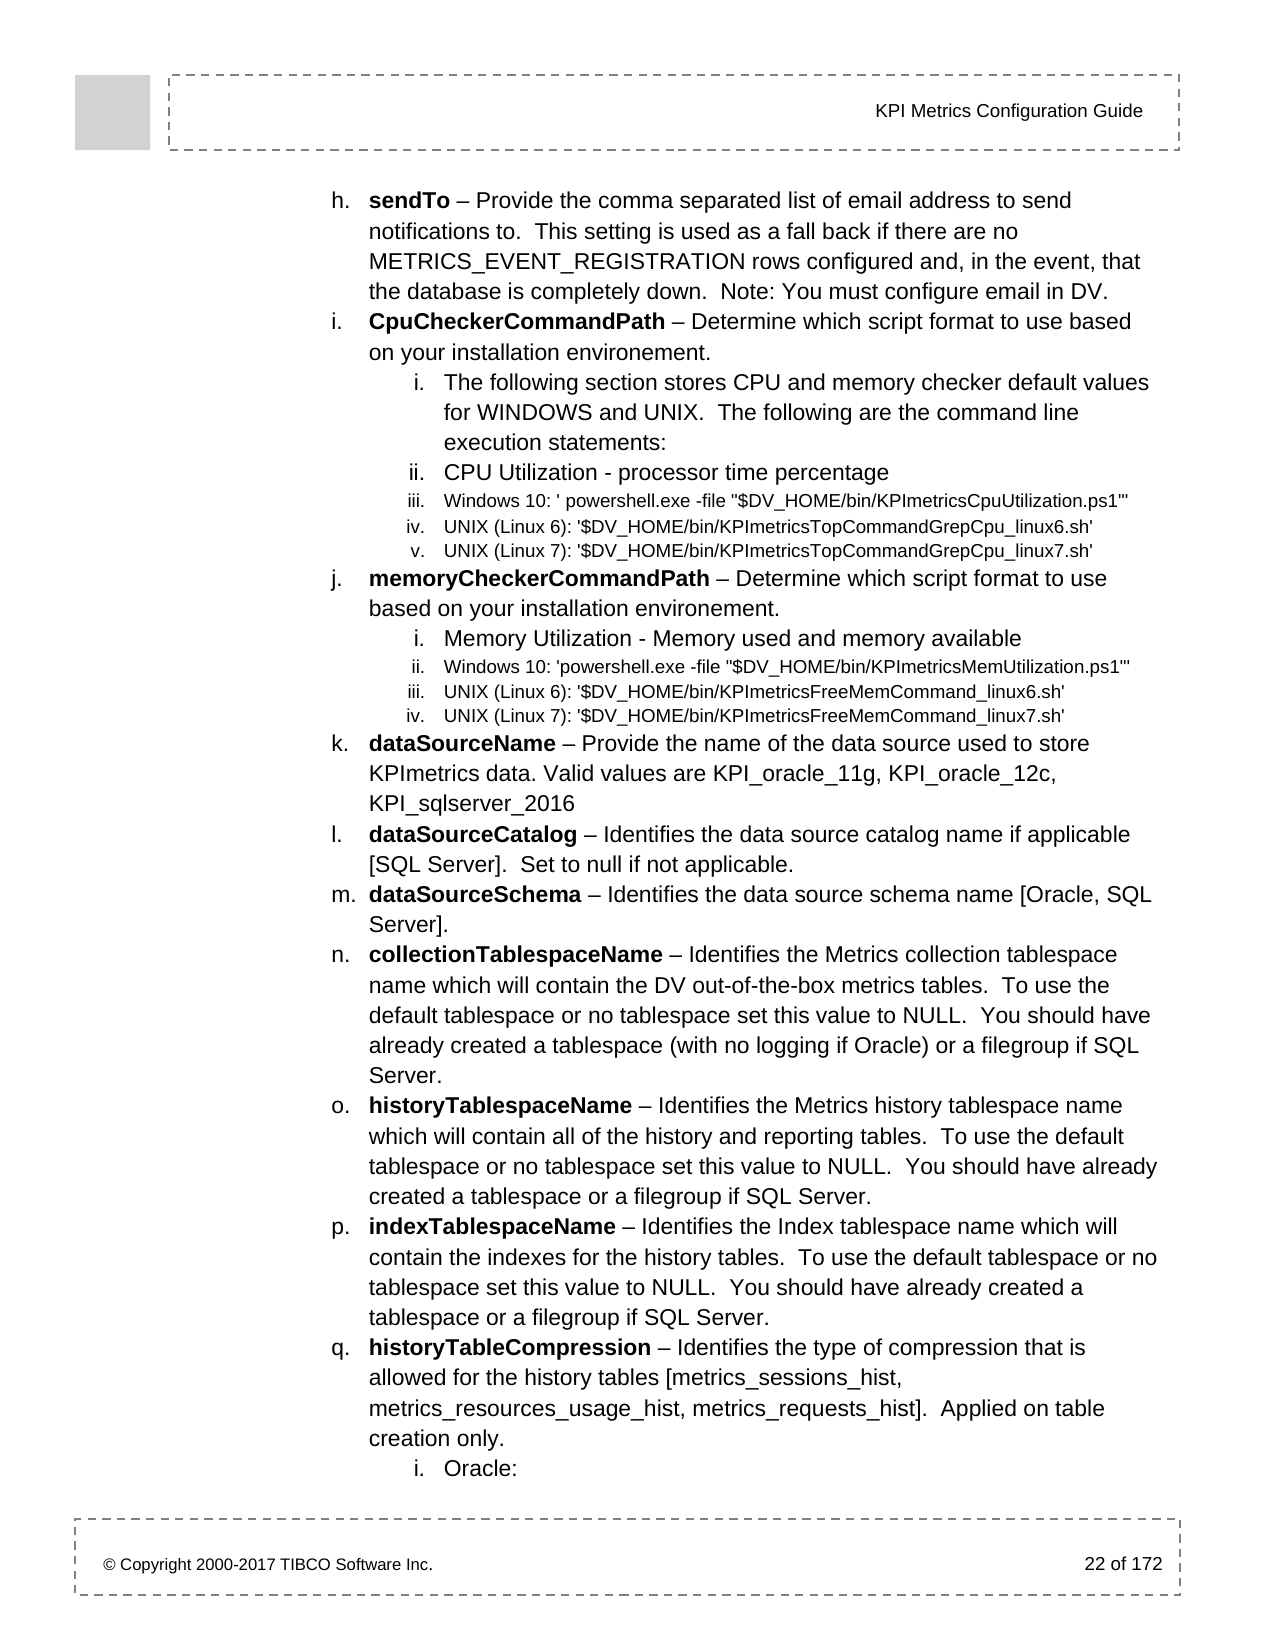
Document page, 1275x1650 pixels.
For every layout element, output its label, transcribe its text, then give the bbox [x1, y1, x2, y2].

list The following section stores CPU and memory checker default values for WINDOWS and UNIX. The following are the command line execution statements: [425, 369, 1162, 456]
list dataSourceCatalog – Identifies the data source catalog name if applicable [SQL Server]. Set to null if not applicable. [331, 821, 1162, 877]
list UNIX (Linux 6): '$DV_HOME/bin/KPImetricsFreeMemCommand_linux6.sh' [425, 680, 1162, 702]
list UNIX (Linux 6): '$DV_HOME/bin/KPImetricsTopCommandGrepCpu_linux6.sh' [425, 515, 1162, 537]
list UNIX (Linux 7): '$DV_HOME/bin/KPImetricsFreeMemCommand_linux7.sh' [425, 705, 1162, 727]
list indexTablespaceName – Identifies the Index tablespace name which will contain the indexes for the history tables. To use the default tablespace or no tablespace set this value to NULL. You should have already created a tablespace or a filegroup if SQL Server. [331, 1213, 1162, 1330]
list historyTableCompression – Identifies the type of compression that is allowed for the history tables [metrics_sessions_hist, metrics_resources_usage_hist, metrics_requests_hist]. Applied on table creation only. [331, 1334, 1162, 1451]
list dataSourceSchema – Identifies the data source schema name [Oracle, SQL Server]. [331, 881, 1162, 938]
list CpuCheckerCommandPath – Determine which script format to use based on your installation environement. [331, 308, 1162, 365]
list sendTo – Provide the comma separated list of email address to send notifications to. This setting is used as a fall back if there are no METRICS_EVENT_REGISTRATION rows configured and, in the event, that the database is completely down. Note: You must configure email in DV. [331, 187, 1162, 304]
list UNIX (Linux 7): '$DV_HOME/bin/KPImetricsTopCommandGrepCpu_linux7.sh' [425, 540, 1162, 562]
list historyTablespaceName – Identifies the Metrics history tablespace name which will contain all of the history and reporting tables. To use the default tablespace or no tablespace set this value to NULL. You should have already created a tablespace or a filegroup if SQL Server. [331, 1092, 1162, 1209]
list Windows 10: 'powershell.exe -file "$DV_HOME/bin/KPImetricsMemUtilization.ps1"' [425, 656, 1162, 677]
list memoryCheckerCommandPath – Determine which script format to use based on your installation environement. [331, 565, 1162, 622]
list collectionTablespaceName – Identifies the Metrics collection tablespace name which will contain the DV out-of-the-box metrics tables. To use the default tablespace or no tablespace set this value to NULL. You should have already created a tablespace (with no logging if Oracle) or a filegroup if SQL Server. [331, 941, 1162, 1089]
list CPU Utilization - processor time percentage [425, 459, 1162, 486]
list dataSourceName – Provide the name of the data source used to store KPImetrics data. Valid values are KPI_oracle_11g, KPI_oracle_12c, KPI_sqlserver_2016 [331, 730, 1162, 817]
list Memory Utilization - Memory used and memory available [425, 625, 1162, 652]
list Windows 10: ' powershell.exe -file "$DV_HOME/bin/KPImetricsCpuUtilization.ps1"' [425, 489, 1162, 511]
list Oracle: [425, 1455, 1162, 1481]
